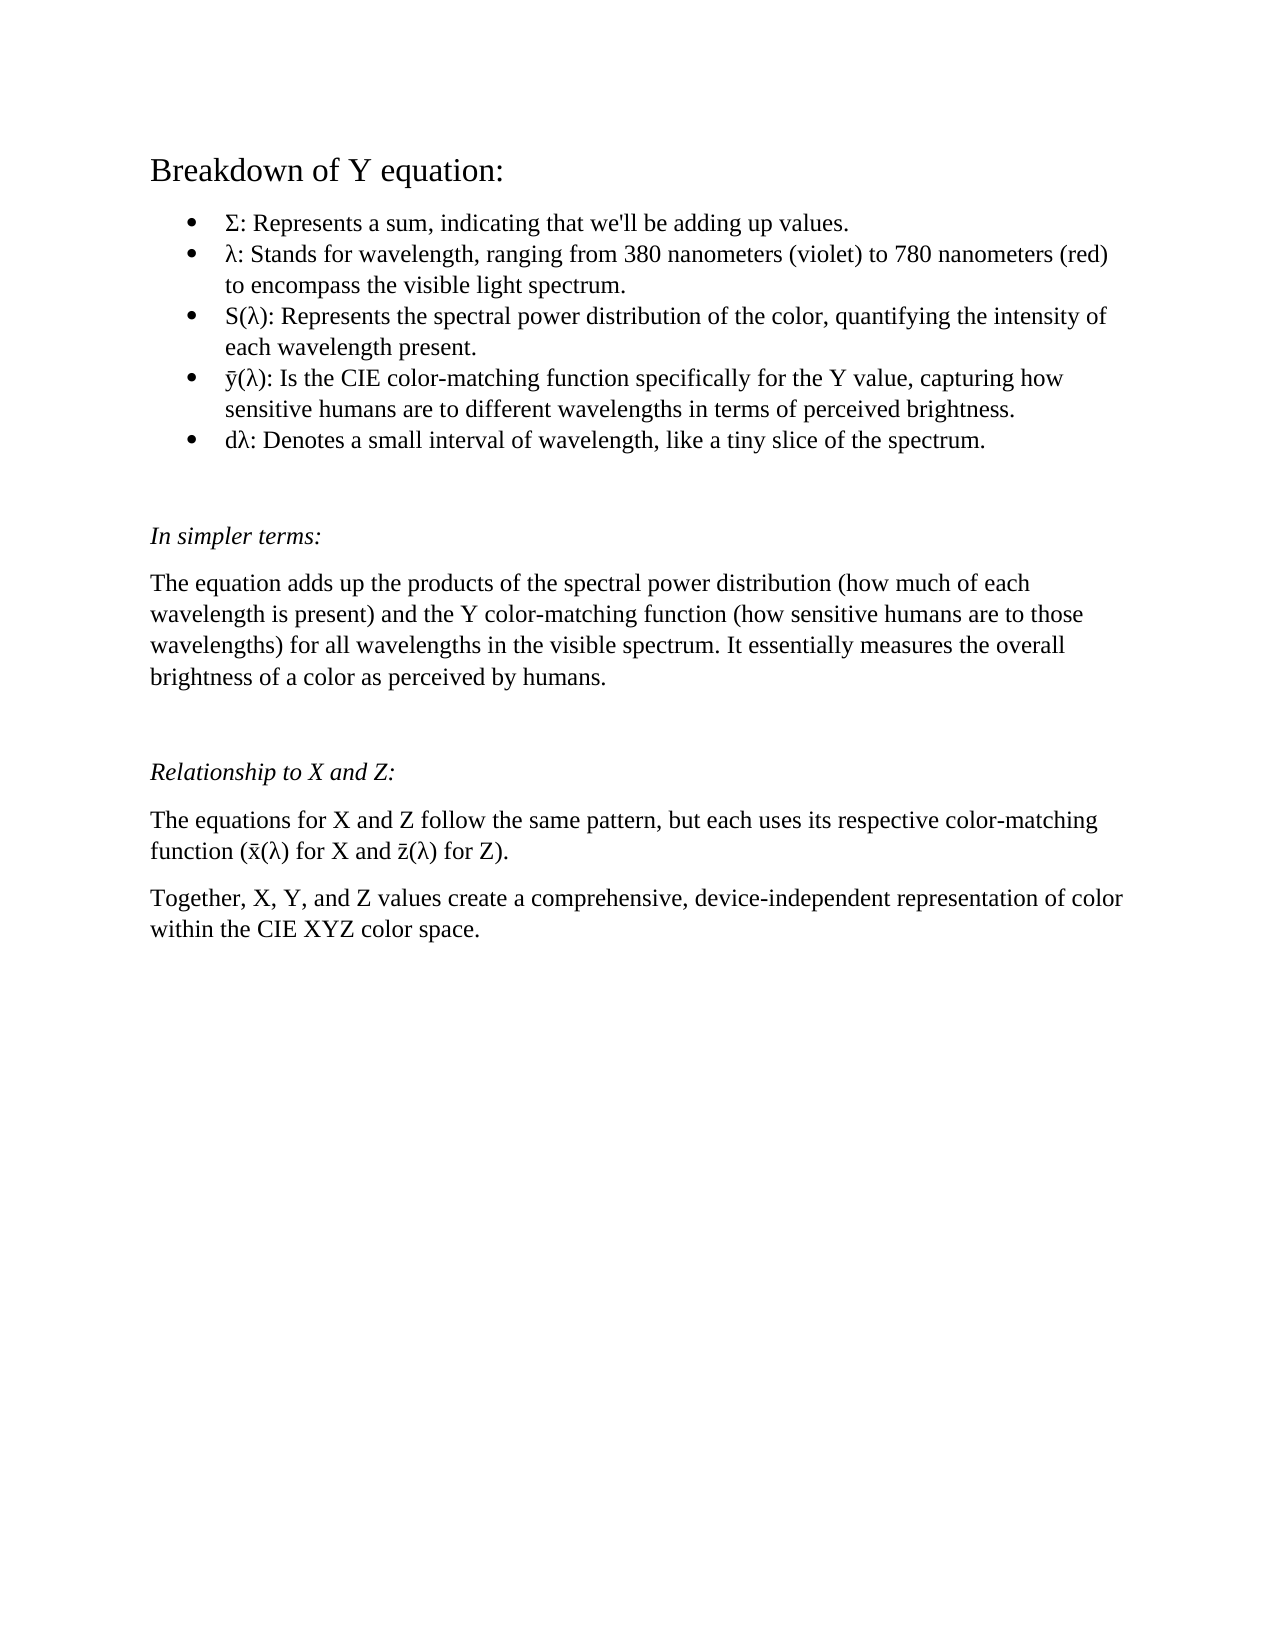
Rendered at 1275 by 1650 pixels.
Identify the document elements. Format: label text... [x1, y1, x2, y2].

text In simpler terms: [150, 521, 1125, 549]
list S(λ): Represents the spectral power distribution of the color, quantifying the intensity of each wavelength present. [187, 301, 1125, 361]
text Breakdown of Y equation: [150, 150, 1125, 188]
list Σ: Represents a sum, indicating that we'll be adding up values. [187, 208, 1125, 237]
list dλ: Denotes a small interval of wavelength, like a tiny slice of the spectrum. [187, 425, 1125, 454]
text The equation adds up the products of the spectral power distribution (how much of each wavelength is present) and the Y color-matching function (how sensitive humans are to those wavelengths) for all wavelengths in the visible spectrum. It essentially measures the overall brightness of a color as perceived by humans. [150, 568, 1125, 690]
list ȳ(λ): Is the CIE color-matching function specifically for the Y value, capturing how sensitive humans are to different wavelengths in terms of perceived brightness. [187, 363, 1125, 423]
text The equations for X and Z follow the same pattern, but each uses its respective color-matching function (x̄(λ) for X and z̄(λ) for Z). [150, 805, 1125, 864]
list λ: Stands for wavelength, ranging from 380 nanometers (violet) to 780 nanometers (red) to encompass the visible light spectrum. [187, 239, 1125, 299]
text Relationship to X and Z: [150, 757, 1125, 786]
text Together, X, Y, and Z values create a comprehensive, device-independent representation of color within the CIE XYZ color space. [150, 883, 1125, 943]
